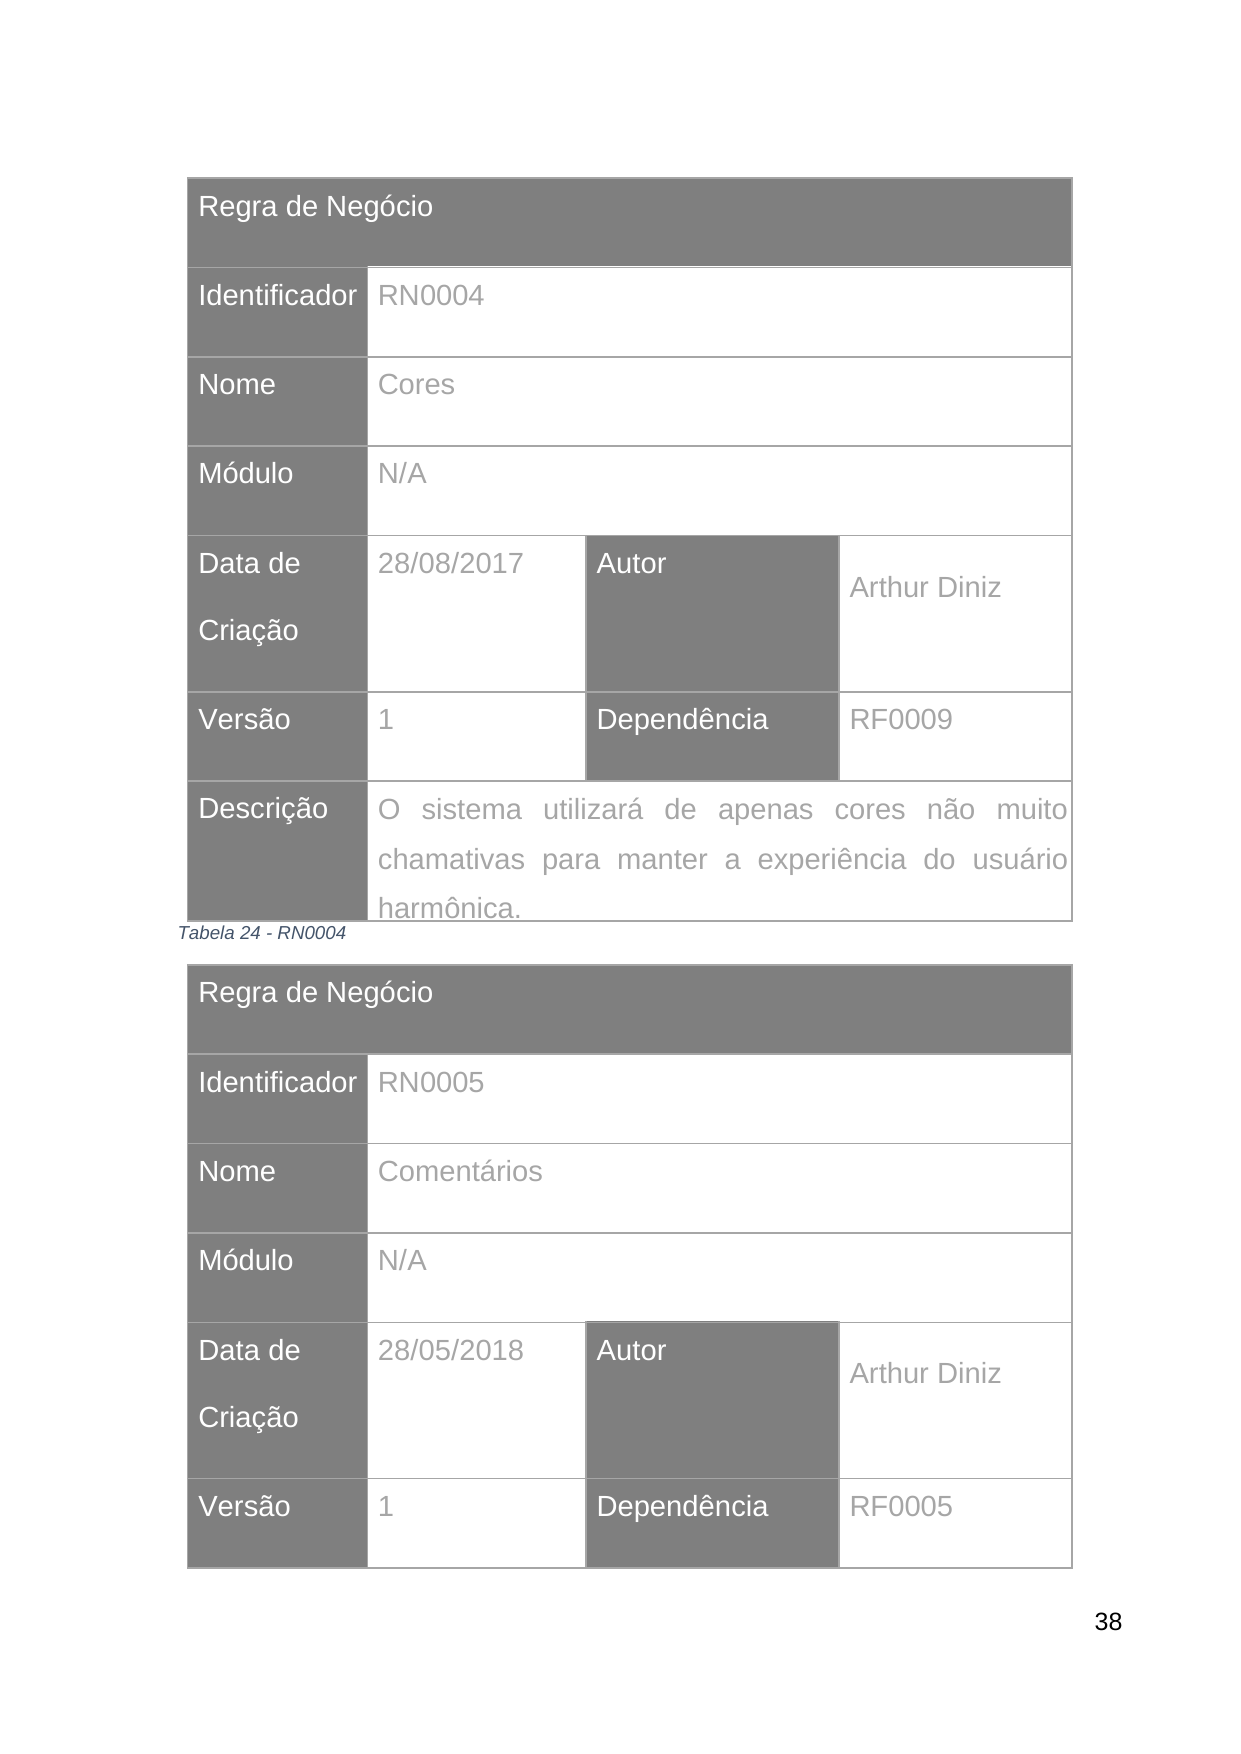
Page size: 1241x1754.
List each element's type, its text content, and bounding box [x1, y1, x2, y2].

table_cell RF0005 [840, 1479, 1071, 1567]
table_cell 1 [368, 1479, 585, 1567]
table_cell Data de Criação [188, 536, 367, 691]
table_cell RF0009 [840, 693, 1071, 780]
table_header Regra de Negócio [188, 966, 1071, 1053]
table_cell N/A [368, 1234, 1071, 1321]
table_cell Autor [587, 1323, 838, 1478]
table_cell Comentários [368, 1144, 1071, 1232]
table_cell Módulo [188, 1234, 367, 1321]
table_cell Data de Criação [188, 1323, 367, 1478]
table_cell Dependência [587, 693, 838, 780]
table_cell Identificador [188, 268, 367, 356]
table_cell 1 [368, 693, 585, 780]
table_cell Dependência [587, 1479, 838, 1567]
table_cell Nome [188, 1144, 367, 1232]
table_cell Arthur Diniz [840, 1323, 1071, 1478]
table_cell RN0004 [368, 268, 1071, 356]
table_cell Versão [188, 693, 367, 780]
table_cell Nome [188, 358, 367, 445]
table_cell Versão [188, 1479, 367, 1567]
table_cell Módulo [188, 447, 367, 535]
table_cell Autor [587, 536, 838, 691]
table_header Regra de Negócio [188, 179, 1071, 266]
table_cell O sistema utilizará de apenas cores não muito chamativas para manter a experiência do usuário harmônica. [368, 782, 1071, 920]
table_cell RN0005 [368, 1055, 1071, 1143]
table_cell Descrição [188, 782, 367, 920]
table_cell N/A [368, 447, 1071, 535]
table_cell Arthur Diniz [840, 536, 1071, 691]
table_cell Identificador [188, 1055, 367, 1143]
table_cell 28/08/2017 [368, 536, 585, 691]
table_cell 28/05/2018 [368, 1323, 585, 1478]
table_cell Cores [368, 358, 1071, 445]
